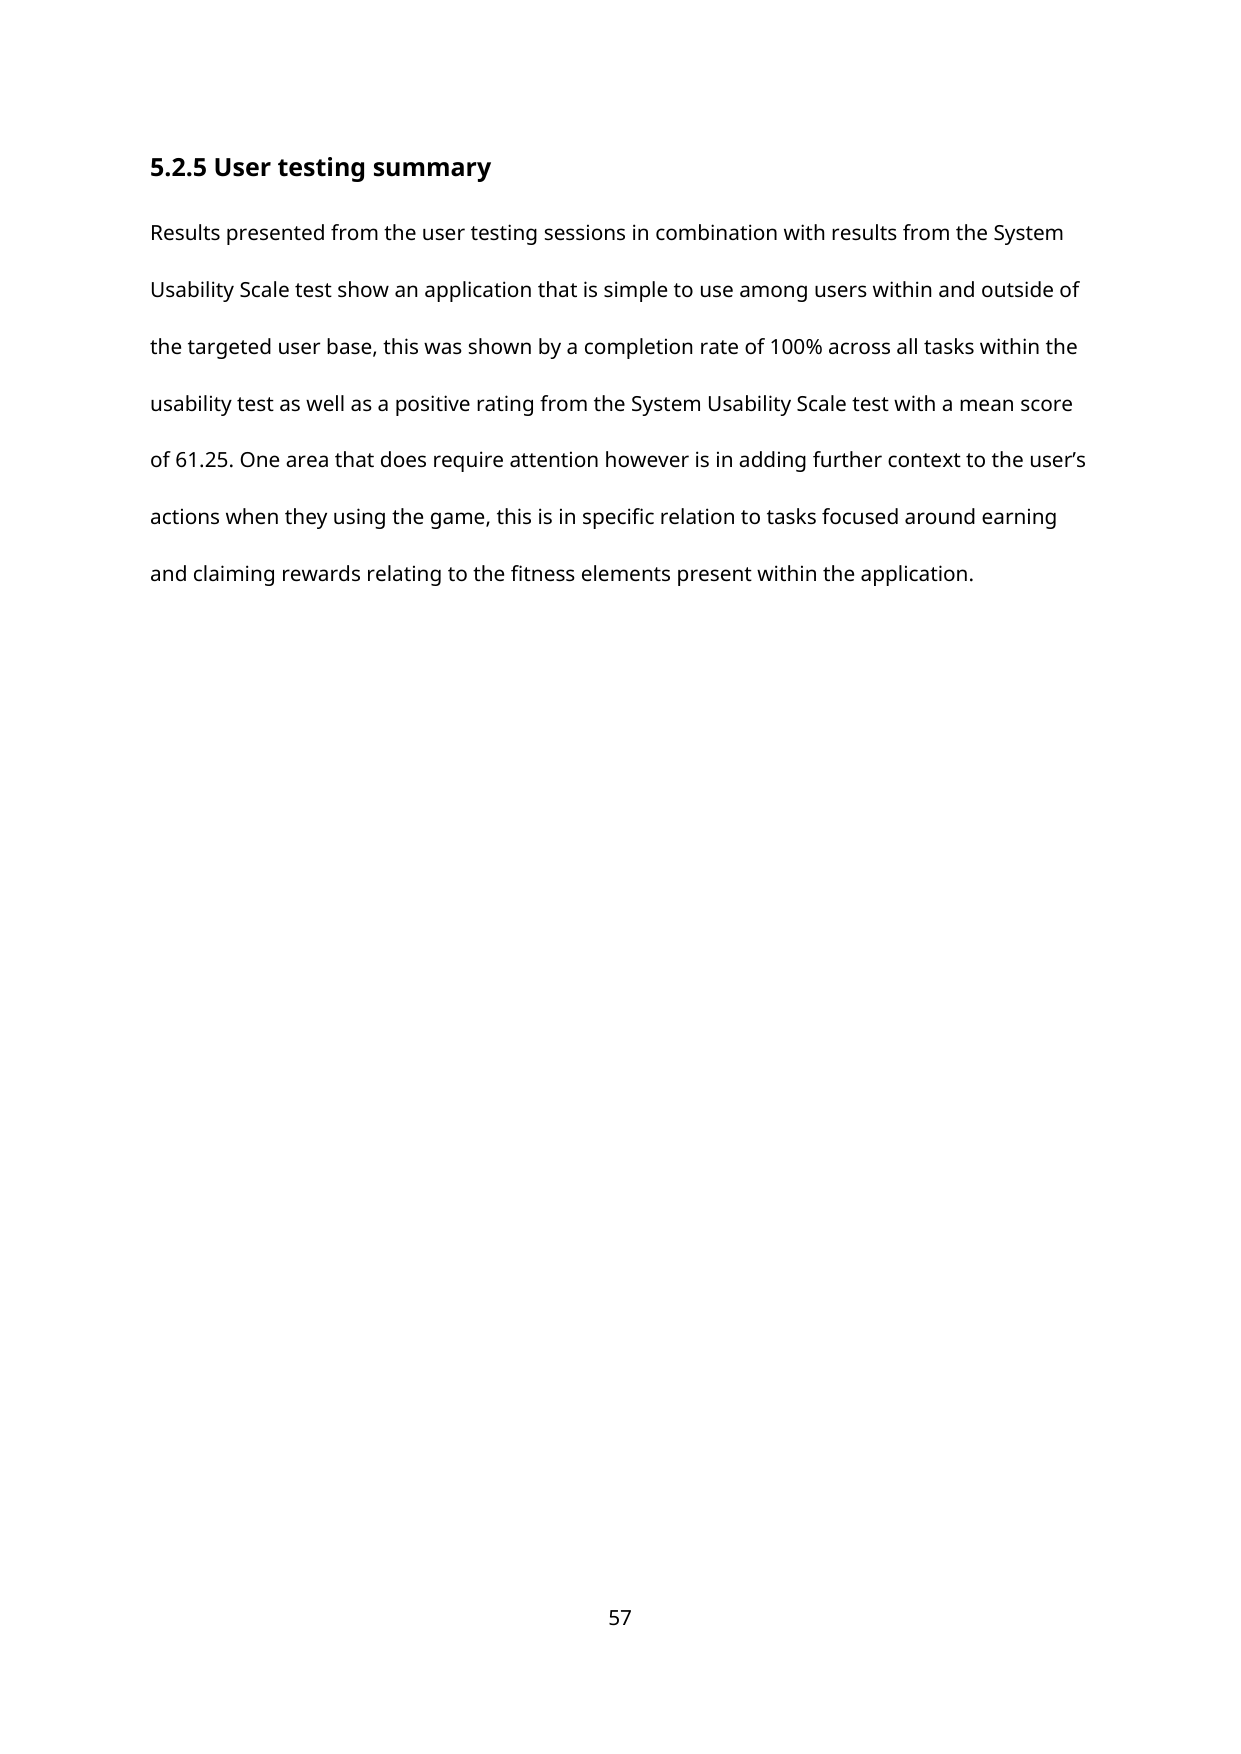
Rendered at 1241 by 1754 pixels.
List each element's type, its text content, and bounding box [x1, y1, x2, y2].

text Results presented from the user testing sessions in combination with results from the System Usability Scale test show an application that is simple to use among users within and outside of the targeted user base, this was shown by a completion rate of 100% across all tasks within the usability test as well as a positive rating from the System Usability Scale test with a mean score of 61.25. One area that does require attention however is in adding further context to the user’s actions when they using the game, this is in specific relation to tasks focused around earning and claiming rewards relating to the fitness elements present within the application. [150, 218, 1090, 588]
subtitle 5.2.5 User testing summary [150, 150, 1090, 184]
